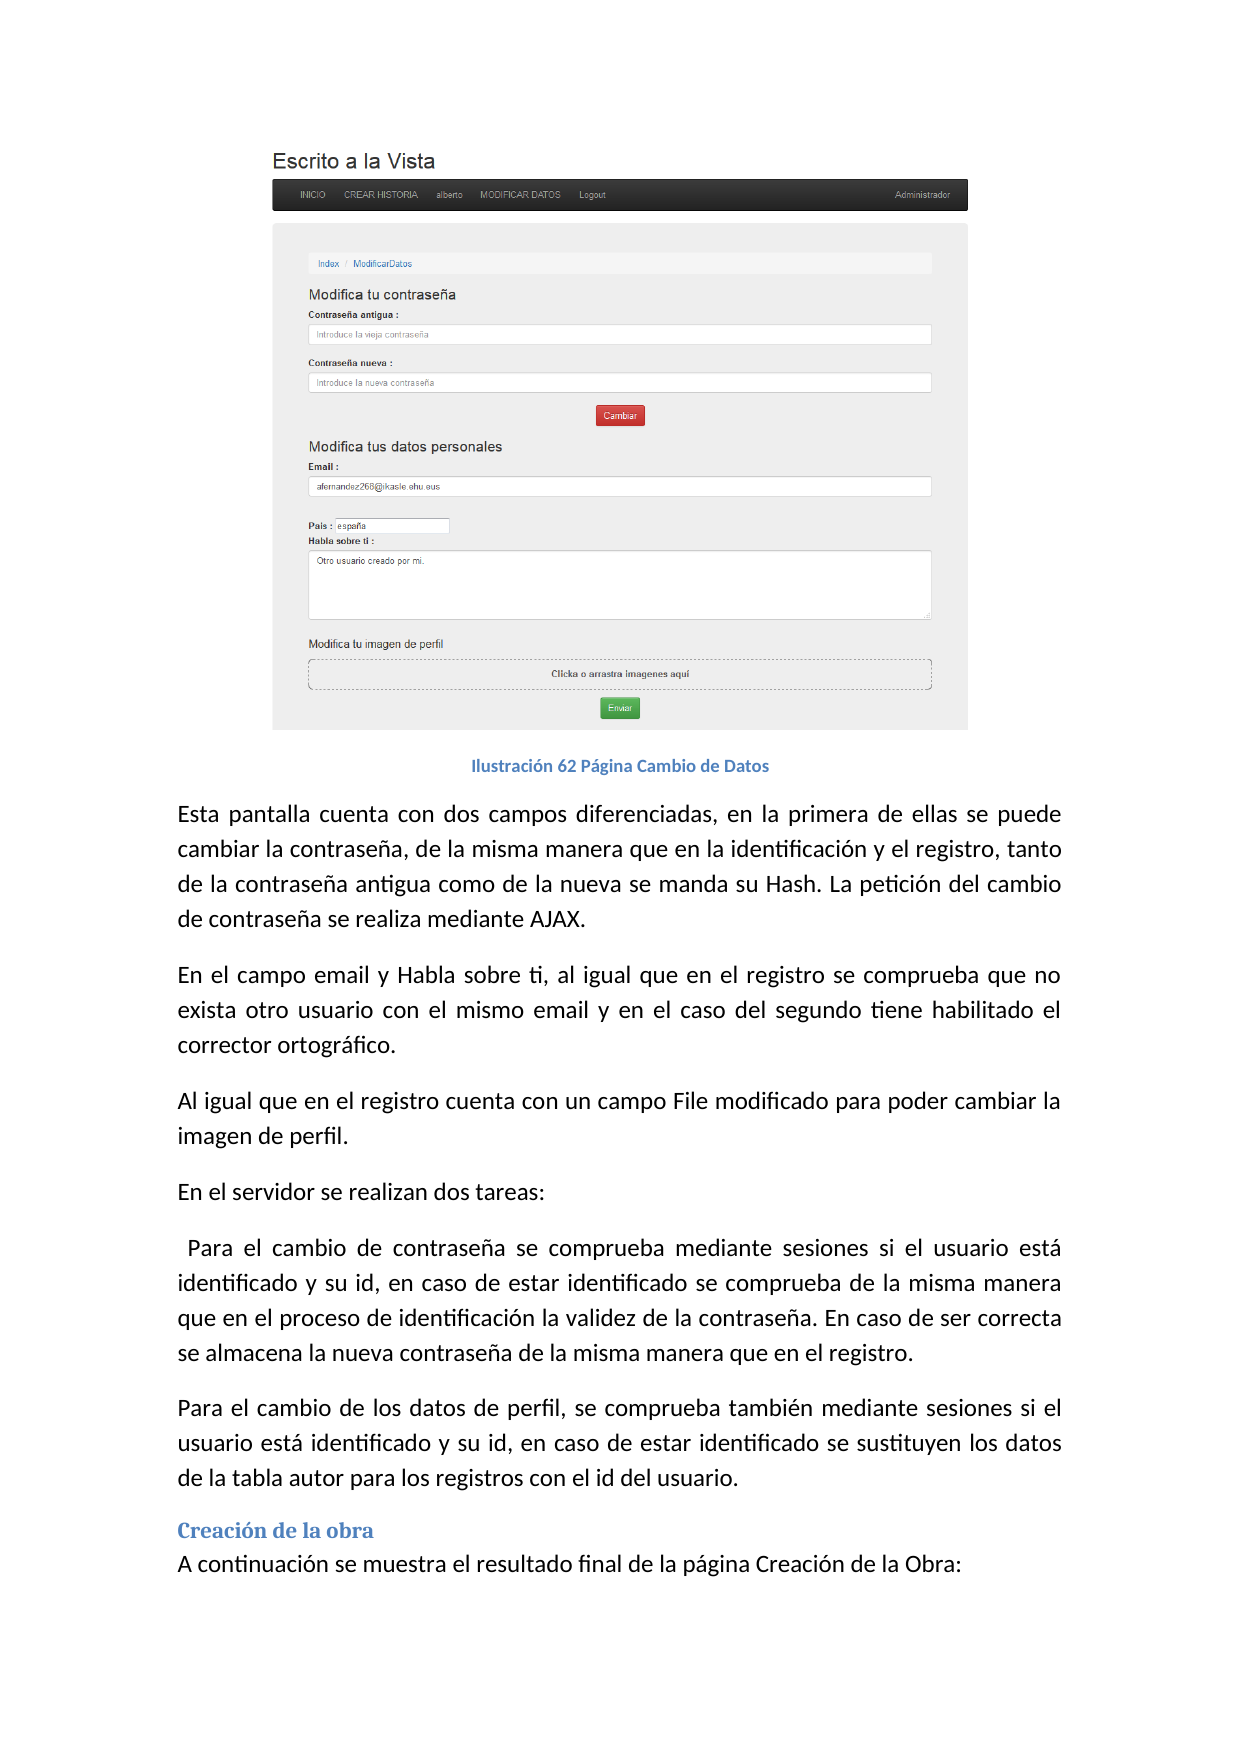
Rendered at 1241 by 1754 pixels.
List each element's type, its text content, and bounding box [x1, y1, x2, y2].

text Para el cambio de los datos de perfil, se comprueba también mediante sesiones si el usuario está identificado y su id, en caso de estar identificado se sustituyen los datos de la tabla autor para los registros con el id del usuario. [177, 1392, 1063, 1493]
text En el servidor se realizan dos tareas: [177, 1176, 1063, 1206]
text Para el cambio de contraseña se comprueba mediante sesiones si el usuario está identificado y su id, en caso de estar identificado se comprueba de la misma manera que en el proceso de identificación la validez de la contraseña. En caso de ser correcta se almacena la nueva contraseña de la misma manera que en el registro. [177, 1232, 1063, 1367]
subtitle Creación de la obra [177, 1518, 1063, 1545]
text A continuación se muestra el resultado final de la página Creación de la Obra: [177, 1548, 1063, 1579]
text Esta pantalla cuenta con dos campos diferenciadas, en la primera de ellas se puede cambiar la contraseña, de la misma manera que en la identificación y el registro, tanto de la contraseña antigua como de la nueva se manda su Hash. La petición del cambio de contraseña se realiza mediante AJAX. [177, 798, 1063, 934]
text En el campo email y Habla sobre ti, al igual que en el registro se comprueba que no exista otro usuario con el mismo email y en el caso del segundo tiene habilitado el corrector ortográfico. [177, 959, 1063, 1060]
picture [271, 147, 970, 730]
text Al igual que en el registro cuenta con un campo File modificado para poder cambiar la imagen de perfil. [177, 1085, 1063, 1151]
